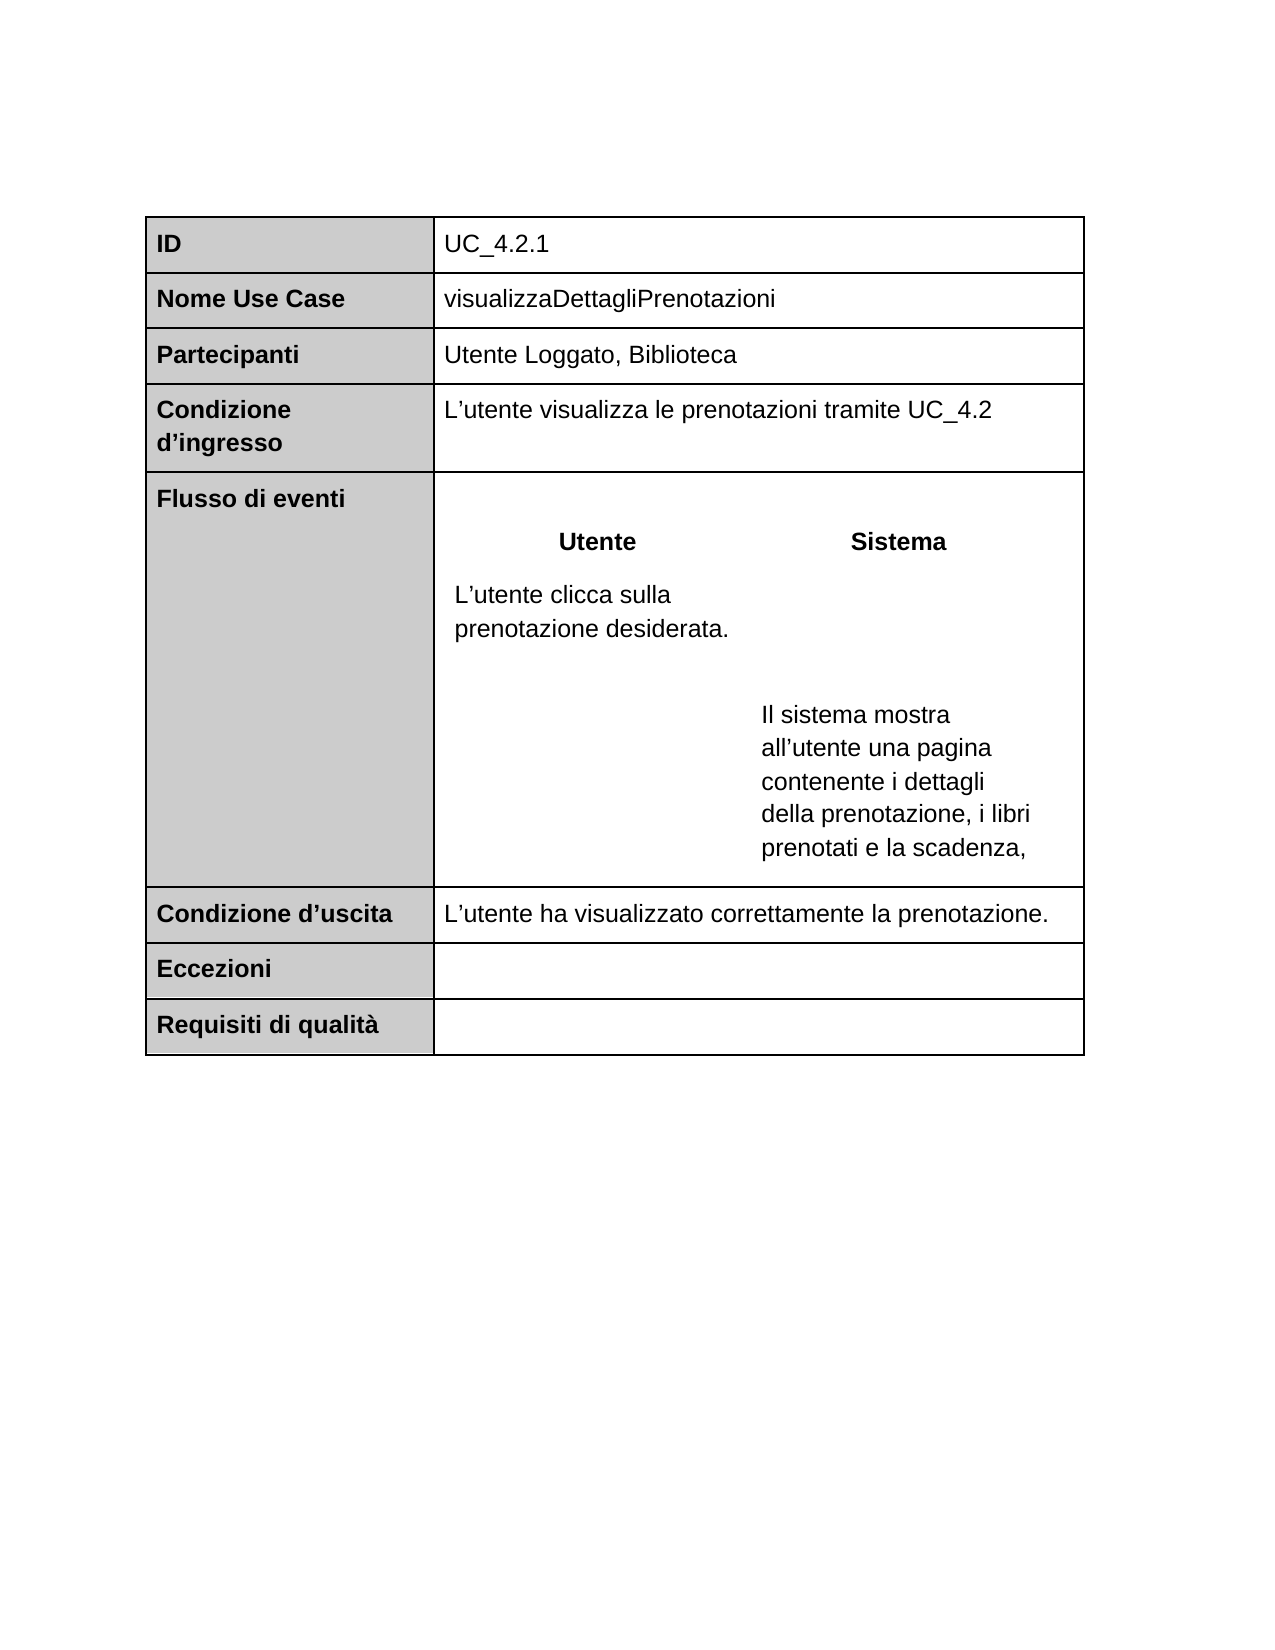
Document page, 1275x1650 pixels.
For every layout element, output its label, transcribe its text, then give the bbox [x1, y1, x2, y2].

table_header UC_4.2.1 [435, 218, 1083, 272]
table_cell visualizzaDettagliPrenotazioni [435, 274, 1083, 327]
table_cell [435, 473, 1083, 886]
table_cell Flusso di eventi [147, 473, 433, 886]
table_cell L’utente ha visualizzato correttamente la prenotazione. [435, 888, 1083, 942]
table_cell Eccezioni [147, 944, 433, 997]
table_cell Utente Loggato, Biblioteca [435, 329, 1083, 383]
table_cell [435, 944, 1083, 997]
table_cell L’utente visualizza le prenotazioni tramite UC_4.2 [435, 385, 1083, 471]
table_header ID [147, 218, 433, 272]
table_cell Partecipanti [147, 329, 433, 383]
table_cell Condizione d’ingresso [147, 385, 433, 471]
table_cell Requisiti di qualità [147, 1000, 433, 1053]
table_cell Nome Use Case [147, 274, 433, 327]
table_cell Condizione d’uscita [147, 888, 433, 942]
table_cell [435, 1000, 1083, 1053]
